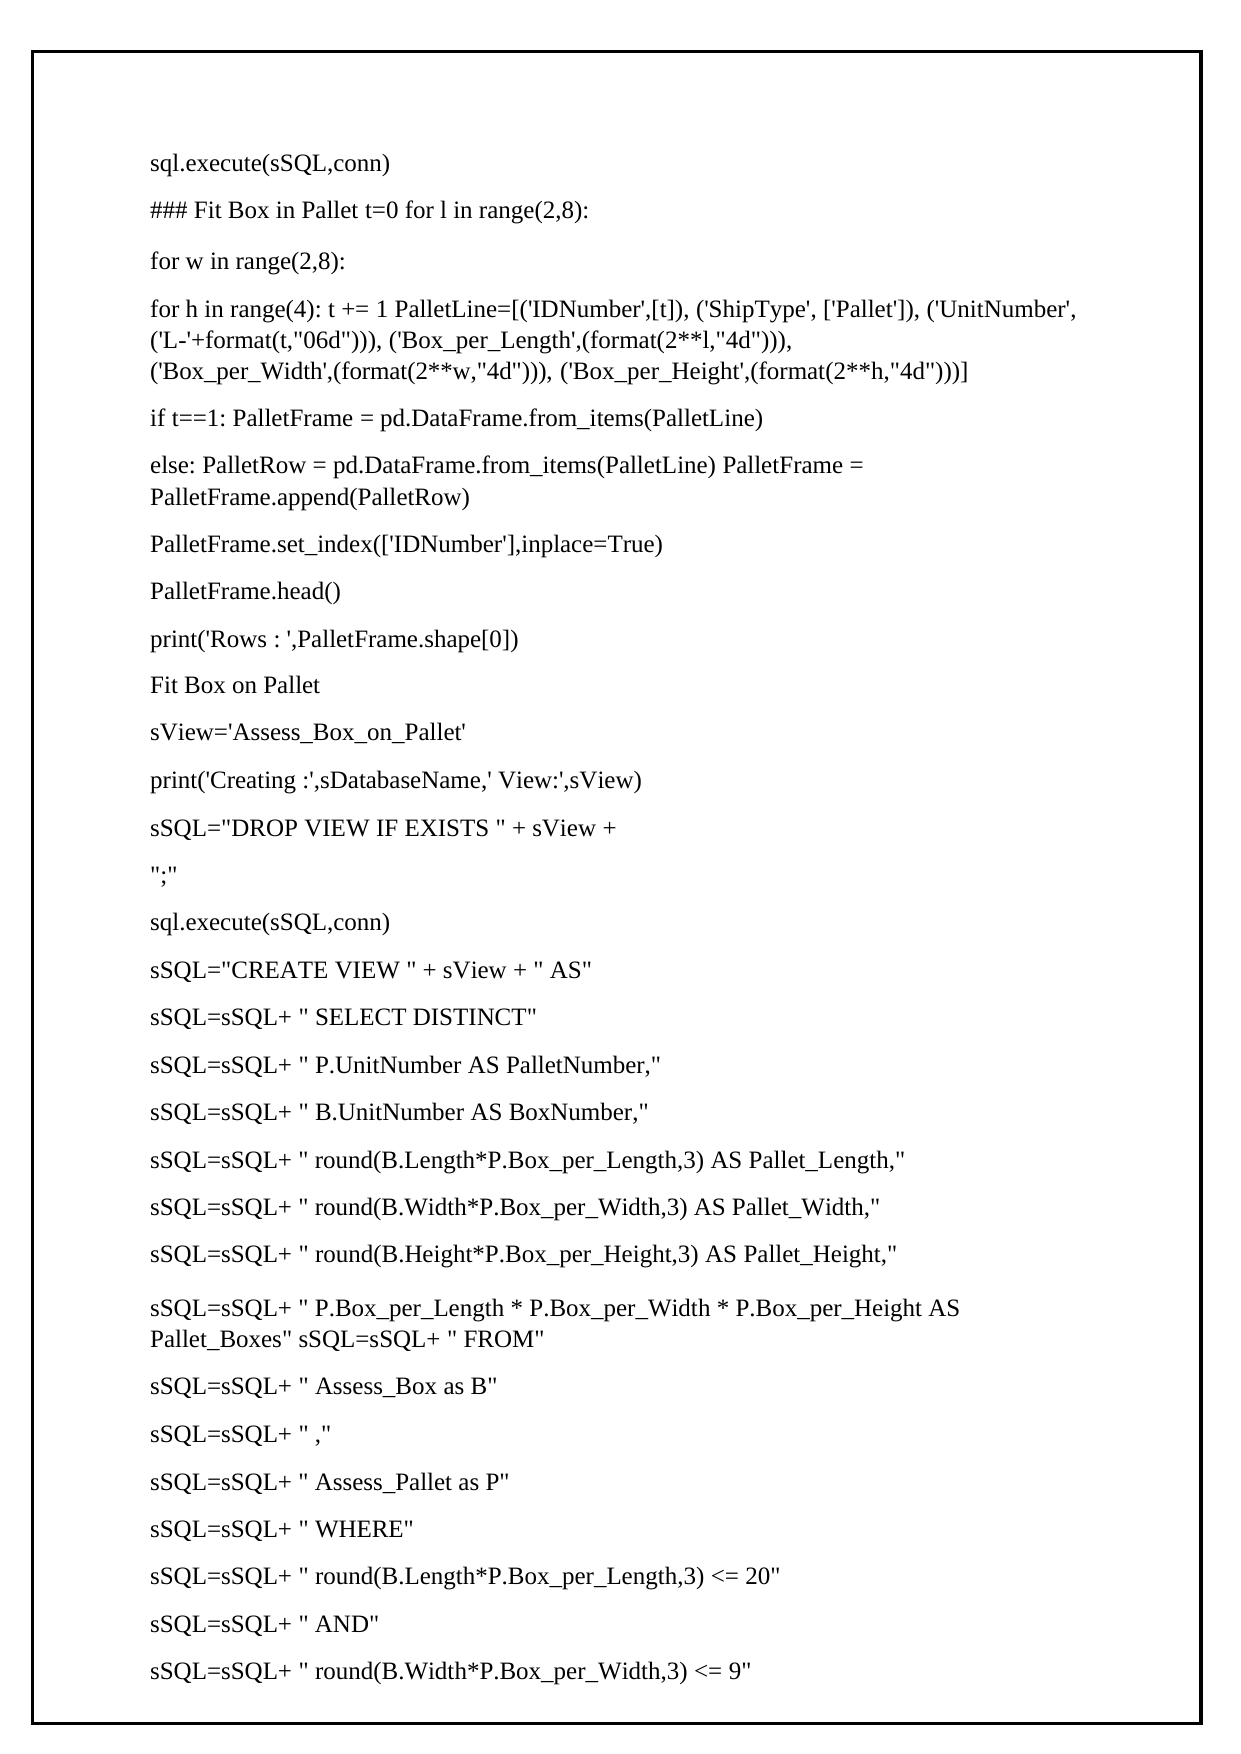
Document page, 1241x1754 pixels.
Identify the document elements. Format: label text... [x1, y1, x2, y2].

text PalletFrame.head() [150, 576, 624, 605]
text sql.execute(sSQL,conn) [150, 148, 952, 177]
text sSQL=sSQL+ " P.UnitNumber AS PalletNumber," sSQL=sSQL+ " B.UnitNumber AS BoxNumber," [150, 1050, 661, 1126]
text sSQL=sSQL+ " Assess_Pallet as P" sSQL=sSQL+ " WHERE" [150, 1467, 511, 1543]
text ### Fit Box in Pallet t=0 for l in range(2,8): [150, 196, 1062, 224]
text Fit Box on Pallet [150, 670, 952, 699]
text sSQL=sSQL+ " Assess_Box as B" sSQL=sSQL+ " ," [150, 1371, 498, 1447]
text print('Creating :',sDatabaseName,' View:',sView) sSQL="DROP VIEW IF EXISTS " + sView + ";" [150, 765, 648, 889]
text sSQL="CREATE VIEW " + sView + " AS" sSQL=sSQL+ " SELECT DISTINCT" [150, 955, 594, 1031]
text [150, 1656, 751, 1685]
text sSQL=sSQL+ " P.Box_per_Length * P.Box_per_Width * P.Box_per_Height AS Pallet_Boxes" sSQL=sSQL+ " FROM" [150, 1293, 962, 1352]
text for h in range(4): t += 1 PalletLine=[('IDNumber',[t]), ('ShipType', ['Pallet']), ('UnitNumber', [150, 294, 1199, 323]
text print('Rows : ',PalletFrame.shape[0]) [150, 624, 1199, 653]
text ('L-'+format(t,"06d"))), ('Box_per_Length',(format(2**l,"4d"))), [150, 325, 1199, 353]
text sql.execute(sSQL,conn) [150, 907, 1199, 936]
text sSQL=sSQL+ " round(B.Length*P.Box_per_Length,3) AS Pallet_Length," sSQL=sSQL+ " round(B.Width*P.Box_per_Width,3) AS Pallet_Width," sSQL=sSQL+ " round(B.Height*P.Box_per_Height,3) AS Pallet_Height," [150, 1145, 907, 1268]
text sView='Assess_Box_on_Pallet' [150, 717, 1199, 746]
text sSQL=sSQL+ " round(B.Length*P.Box_per_Length,3) <= 20" sSQL=sSQL+ " AND" [150, 1561, 781, 1637]
text for w in range(2,8): [150, 246, 1199, 275]
text PalletFrame.set_index(['IDNumber'],inplace=True) [150, 529, 952, 558]
text ('Box_per_Width',(format(2**w,"4d"))), ('Box_per_Height',(format(2**h,"4d")))] if t==1: PalletFrame = pd.DataFrame.from_items(PalletLine) [150, 356, 977, 432]
text else: PalletRow = pd.DataFrame.from_items(PalletLine) PalletFrame = PalletFrame.append(PalletRow) [150, 451, 879, 510]
